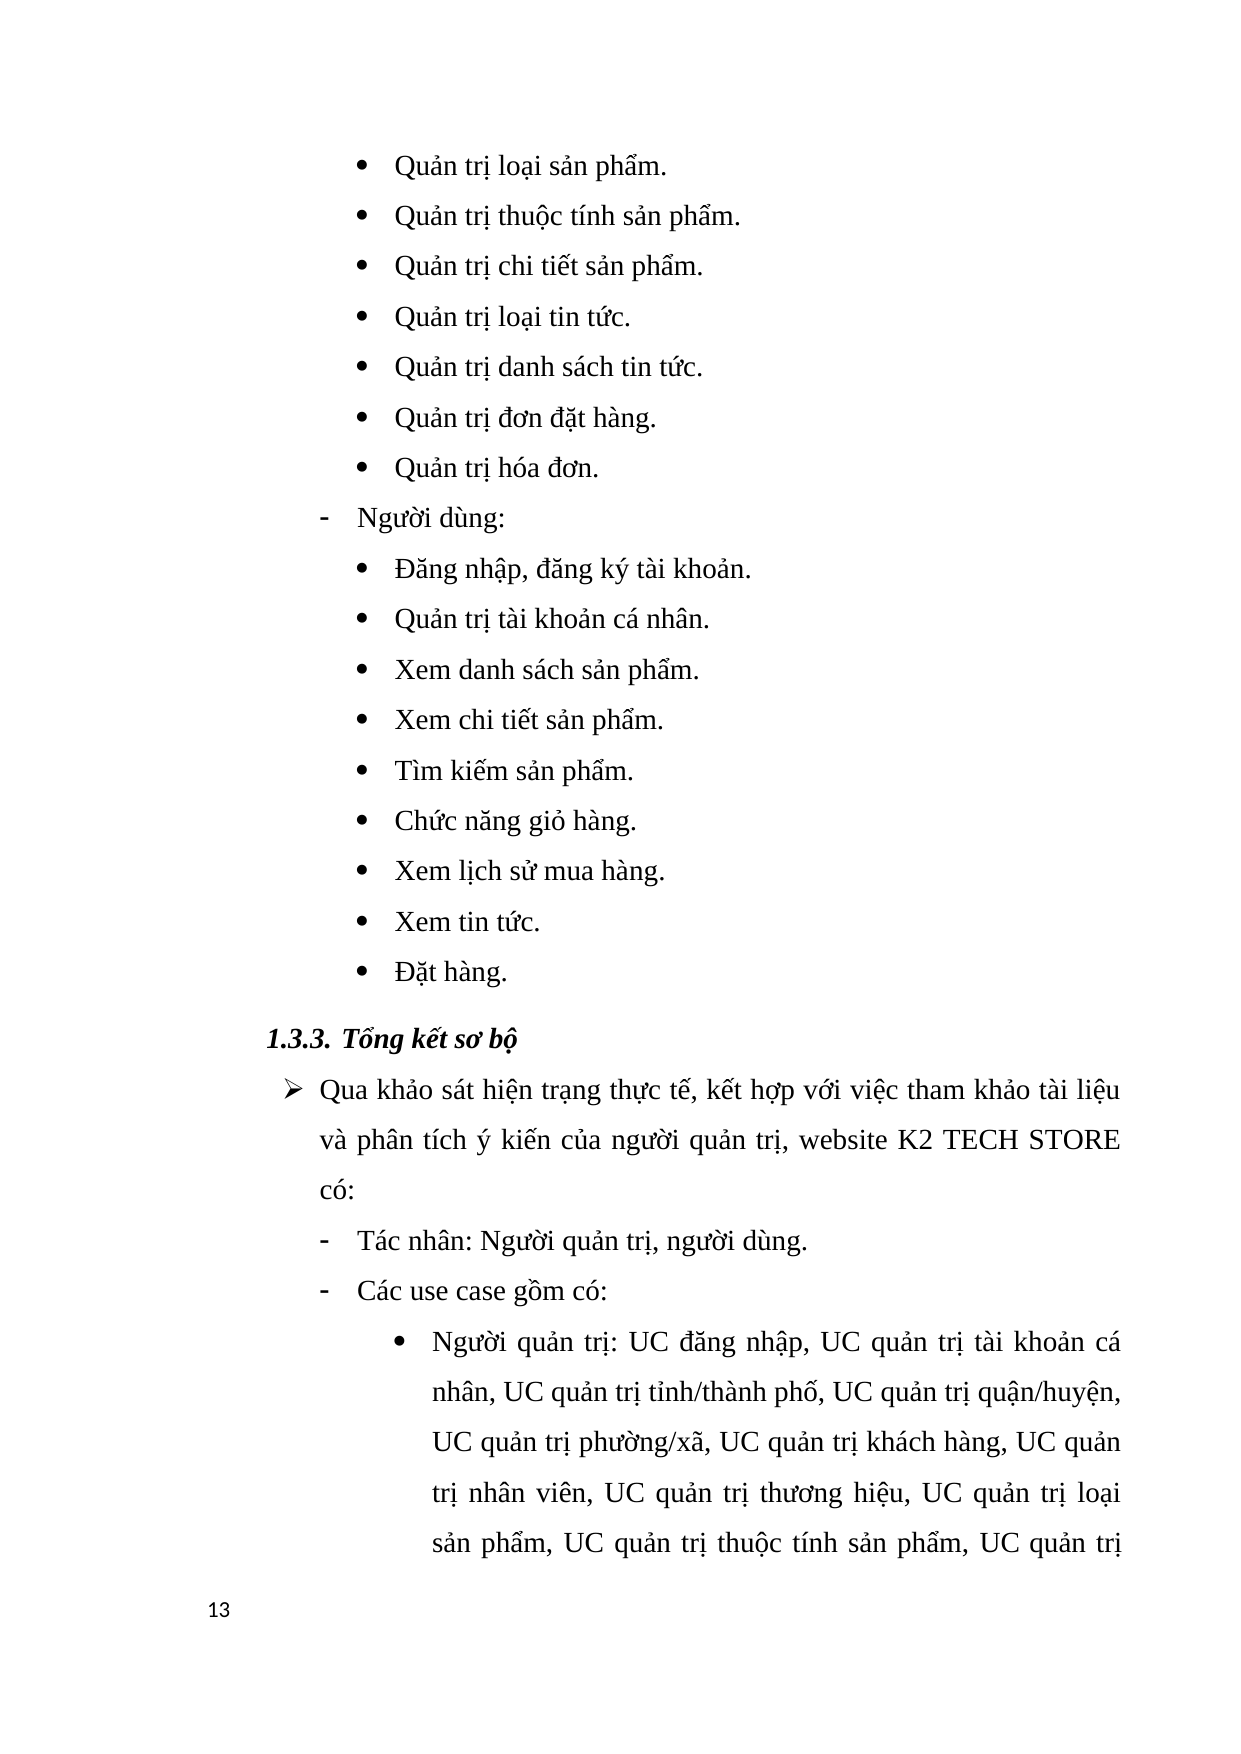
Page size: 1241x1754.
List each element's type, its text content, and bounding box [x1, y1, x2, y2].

list Đăng nhập, đăng ký tài khoản. [357, 551, 1122, 585]
list Người dùng: [319, 501, 1122, 534]
list Quản trị chi tiết sản phẩm. [357, 248, 1122, 282]
list Quản trị loại tin tức. [357, 299, 1122, 333]
list Chức năng giỏ hàng. [357, 803, 1122, 837]
list Qua khảo sát hiện trạng thực tế, kết hợp với việc tham khảo tài liệu và phân tích ý kiến của người quản trị, website K2 TECH STORE có: [282, 1072, 1122, 1206]
list Tìm kiếm sản phẩm. [357, 753, 1122, 786]
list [394, 1324, 1122, 1558]
list Quản trị danh sách tin tức. [357, 349, 1122, 383]
list Các use case gồm có: [319, 1273, 1122, 1307]
list Xem lịch sử mua hàng. [357, 853, 1122, 887]
list Quản trị đơn đặt hàng. [357, 400, 1122, 433]
list Đặt hàng. [357, 954, 1122, 988]
subtitle Tổng kết sơ bộ [266, 1021, 1122, 1055]
list Quản trị tài khoản cá nhân. [357, 601, 1122, 635]
list Xem tin tức. [357, 904, 1122, 938]
list Quản trị loại sản phẩm. [357, 148, 1122, 181]
list Quản trị hóa đơn. [357, 450, 1122, 484]
list Tác nhân: Người quản trị, người dùng. [319, 1223, 1122, 1256]
list Quản trị thuộc tính sản phẩm. [357, 198, 1122, 232]
list Xem chi tiết sản phẩm. [357, 702, 1122, 736]
list Xem danh sách sản phẩm. [357, 652, 1122, 686]
